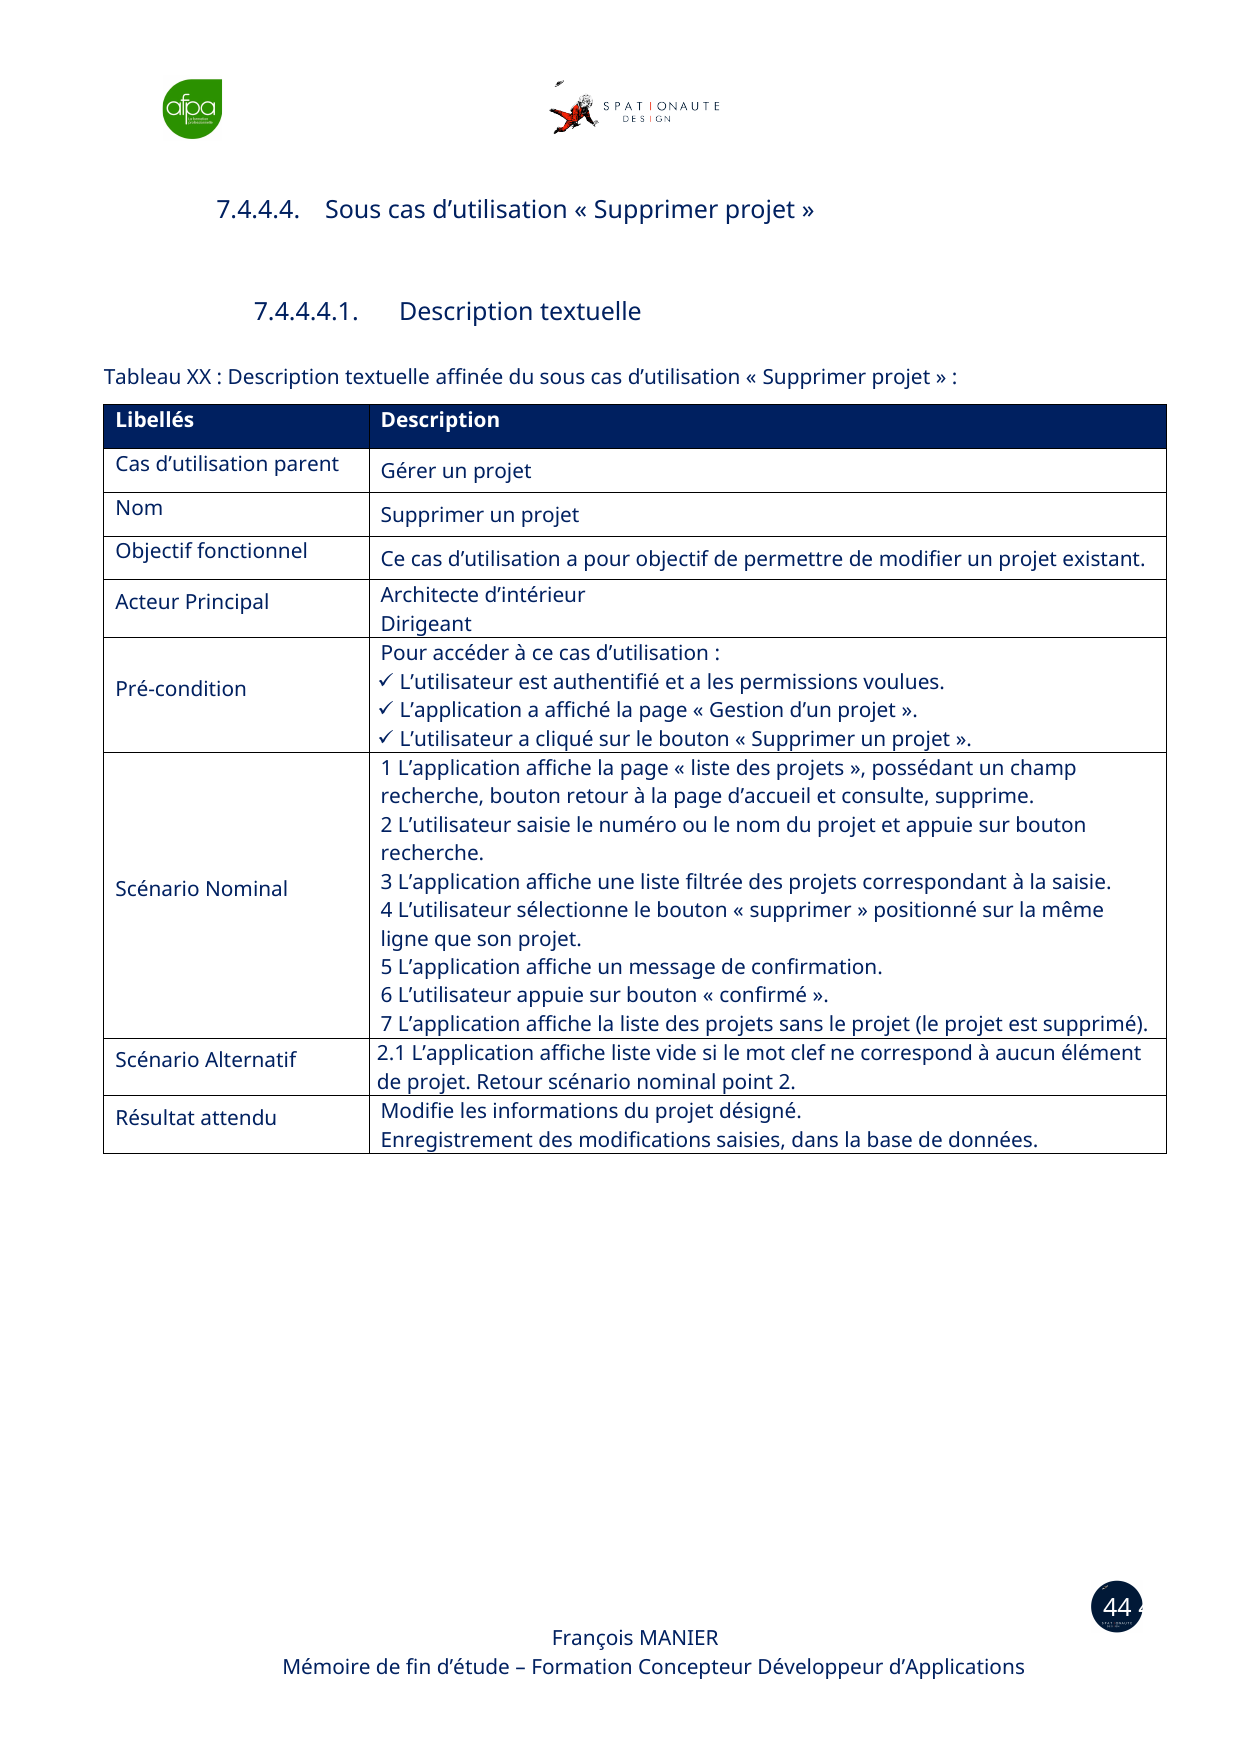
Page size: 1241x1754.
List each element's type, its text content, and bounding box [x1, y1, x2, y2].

text Tableau XX : Description textuelle affinée du sous cas d’utilisation « Supprimer projet » : [103, 362, 1167, 390]
table_cell Résultat attendu [104, 1096, 369, 1153]
table_cell Supprimer un projet [370, 493, 1166, 536]
table_cell Modifie les informations du projet désigné. Enregistrement des modifications saisies, dans la base de données. [370, 1096, 1166, 1153]
table_cell Pré-condition [104, 638, 369, 752]
table_cell Scénario Nominal [104, 753, 369, 1037]
list Description textuelle [253, 294, 1167, 328]
table_cell Ce cas d’utilisation a pour objectif de permettre de modifier un projet existant. [370, 537, 1166, 579]
picture [531, 73, 739, 141]
table_cell Objectif fonctionnel [104, 537, 369, 579]
table_cell Architecte d’intérieur Dirigeant [370, 580, 1166, 637]
table_header Libellés [104, 405, 369, 448]
table_cell 1 L’application affiche la page « liste des projets », possédant un champ recherche, bouton retour à la page d’accueil et consulte, supprime. 2 L’utilisateur saisie le numéro ou le nom du projet et appuie sur bouton recherche. 3 L’application affiche une liste filtrée des projets correspondant à la saisie. 4 L’utilisateur sélectionne le bouton « supprimer » positionné sur la même ligne que son projet. 5 L’application affiche un message de confirmation. 6 L’utilisateur appuie sur bouton « confirmé ». 7 L’application affiche la liste des projets sans le projet (le projet est supprimé). [370, 753, 1166, 1037]
table_cell Pour accéder à ce cas d’utilisation : L’utilisateur est authentifié et a les permissions voulues. L’application a affiché la page « Gestion d’un projet ». L’utilisateur a cliqué sur le bouton « Supprimer un projet ». [370, 638, 1166, 752]
table_cell Acteur Principal [104, 580, 369, 637]
table_cell Cas d’utilisation parent [104, 449, 369, 492]
list Sous cas d’utilisation « Supprimer projet » [216, 192, 1167, 226]
table_header Description [370, 405, 1166, 448]
table_cell 2.1 L’application affiche liste vide si le mot clef ne correspond à aucun élément de projet. Retour scénario nominal point 2. [370, 1039, 1166, 1095]
picture [162, 75, 223, 141]
picture [1091, 1580, 1143, 1633]
table_cell Gérer un projet [370, 449, 1166, 492]
table_cell Scénario Alternatif [104, 1039, 369, 1095]
table_cell Nom [104, 493, 369, 536]
